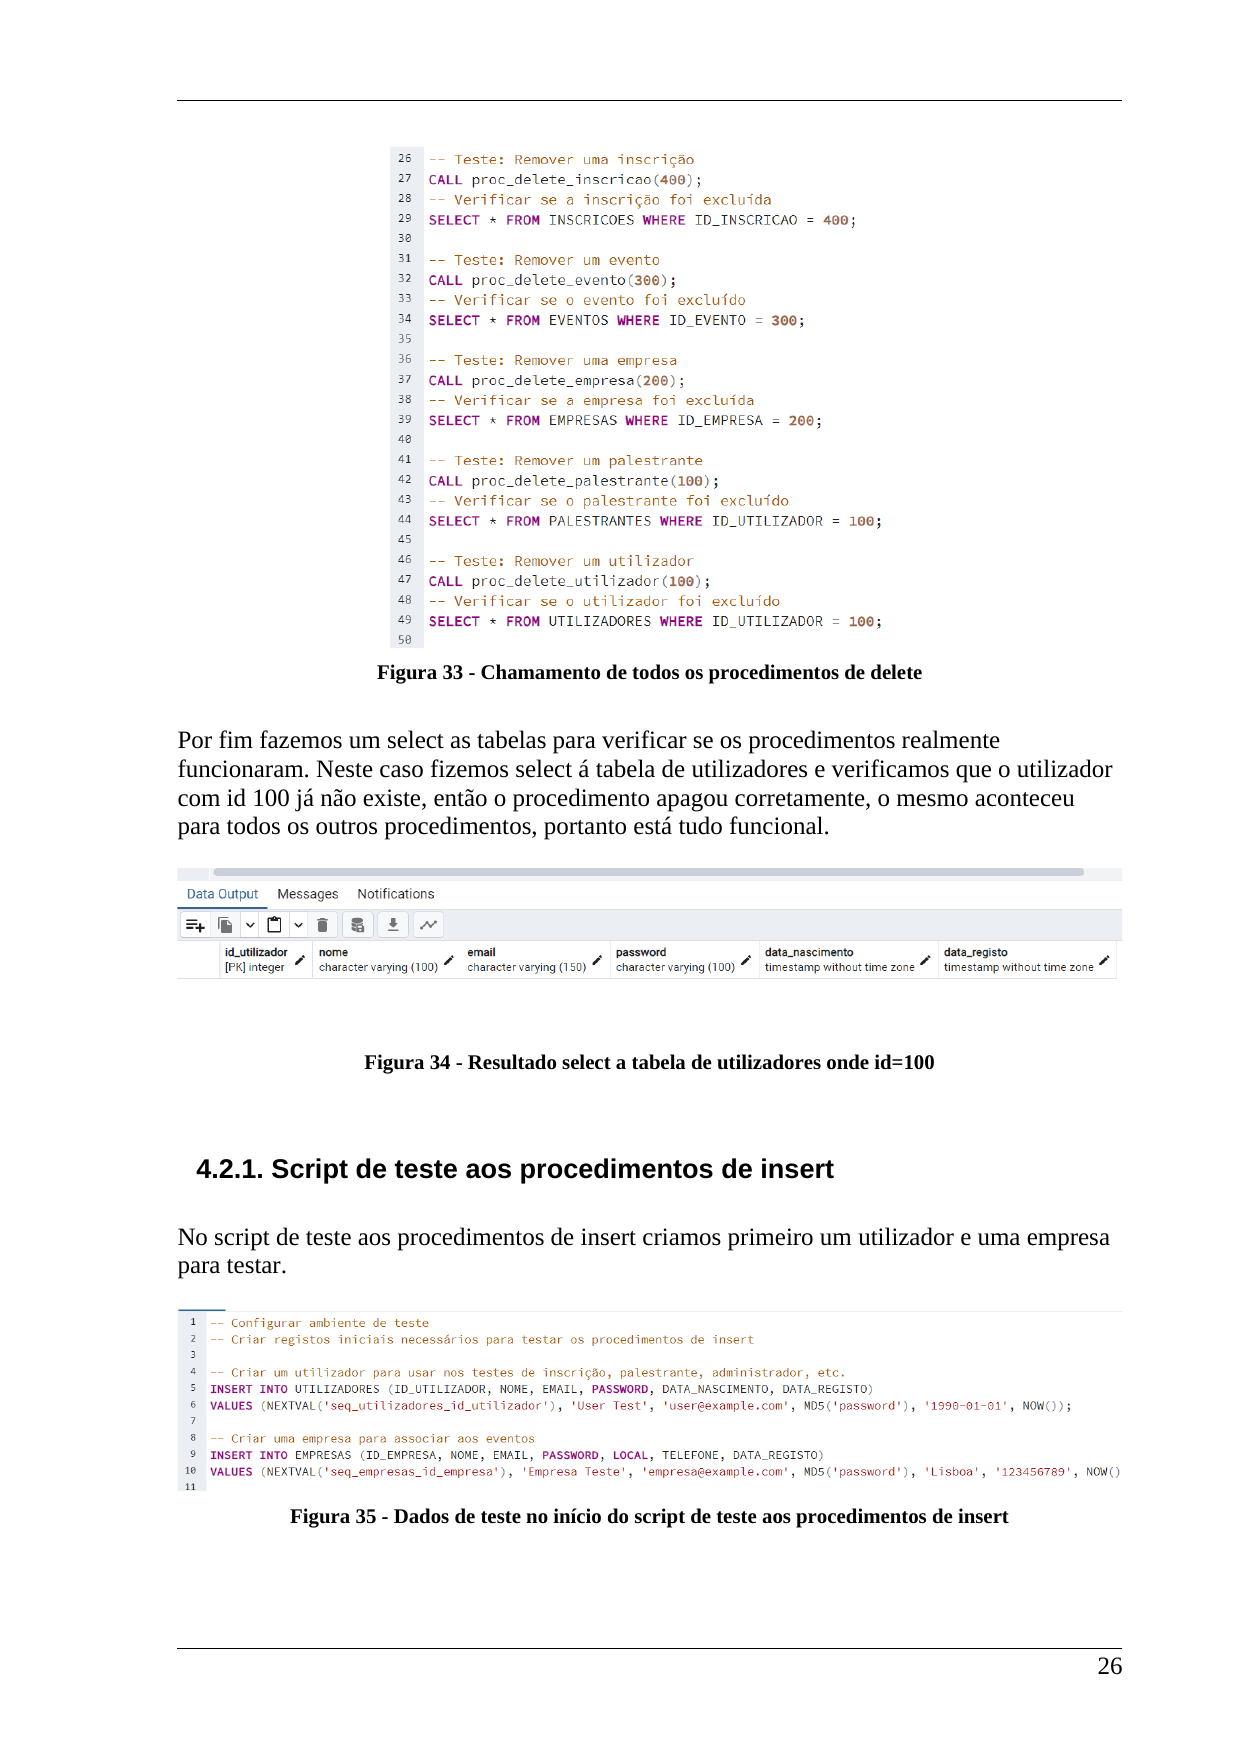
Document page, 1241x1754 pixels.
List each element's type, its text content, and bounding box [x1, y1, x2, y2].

text Figura 34 - Resultado select a tabela de utilizadores onde id=100 [177, 1050, 1122, 1074]
subtitle Script de teste aos procedimentos de insert [196, 1153, 1122, 1184]
picture [177, 1308, 1123, 1491]
text Por fim fazemos um select as tabelas para verificar se os procedimentos realmente funcionaram. Neste caso fizemos select á tabela de utilizadores e verificamos que o utilizador com id 100 já não existe, então o procedimento apagou corretamente, o mesmo aconteceu para todos os outros procedimentos, portanto está tudo funcional. [177, 725, 1122, 868]
text No script de teste aos procedimentos de insert criamos primeiro um utilizador e uma empresa para testar. [177, 1222, 1122, 1279]
text Figura 35 - Dados de teste no início do script de teste aos procedimentos de insert [177, 1503, 1122, 1528]
picture [177, 868, 1123, 1038]
picture [390, 147, 909, 648]
text Figura 33 - Chamamento de todos os procedimentos de delete [177, 660, 1122, 684]
